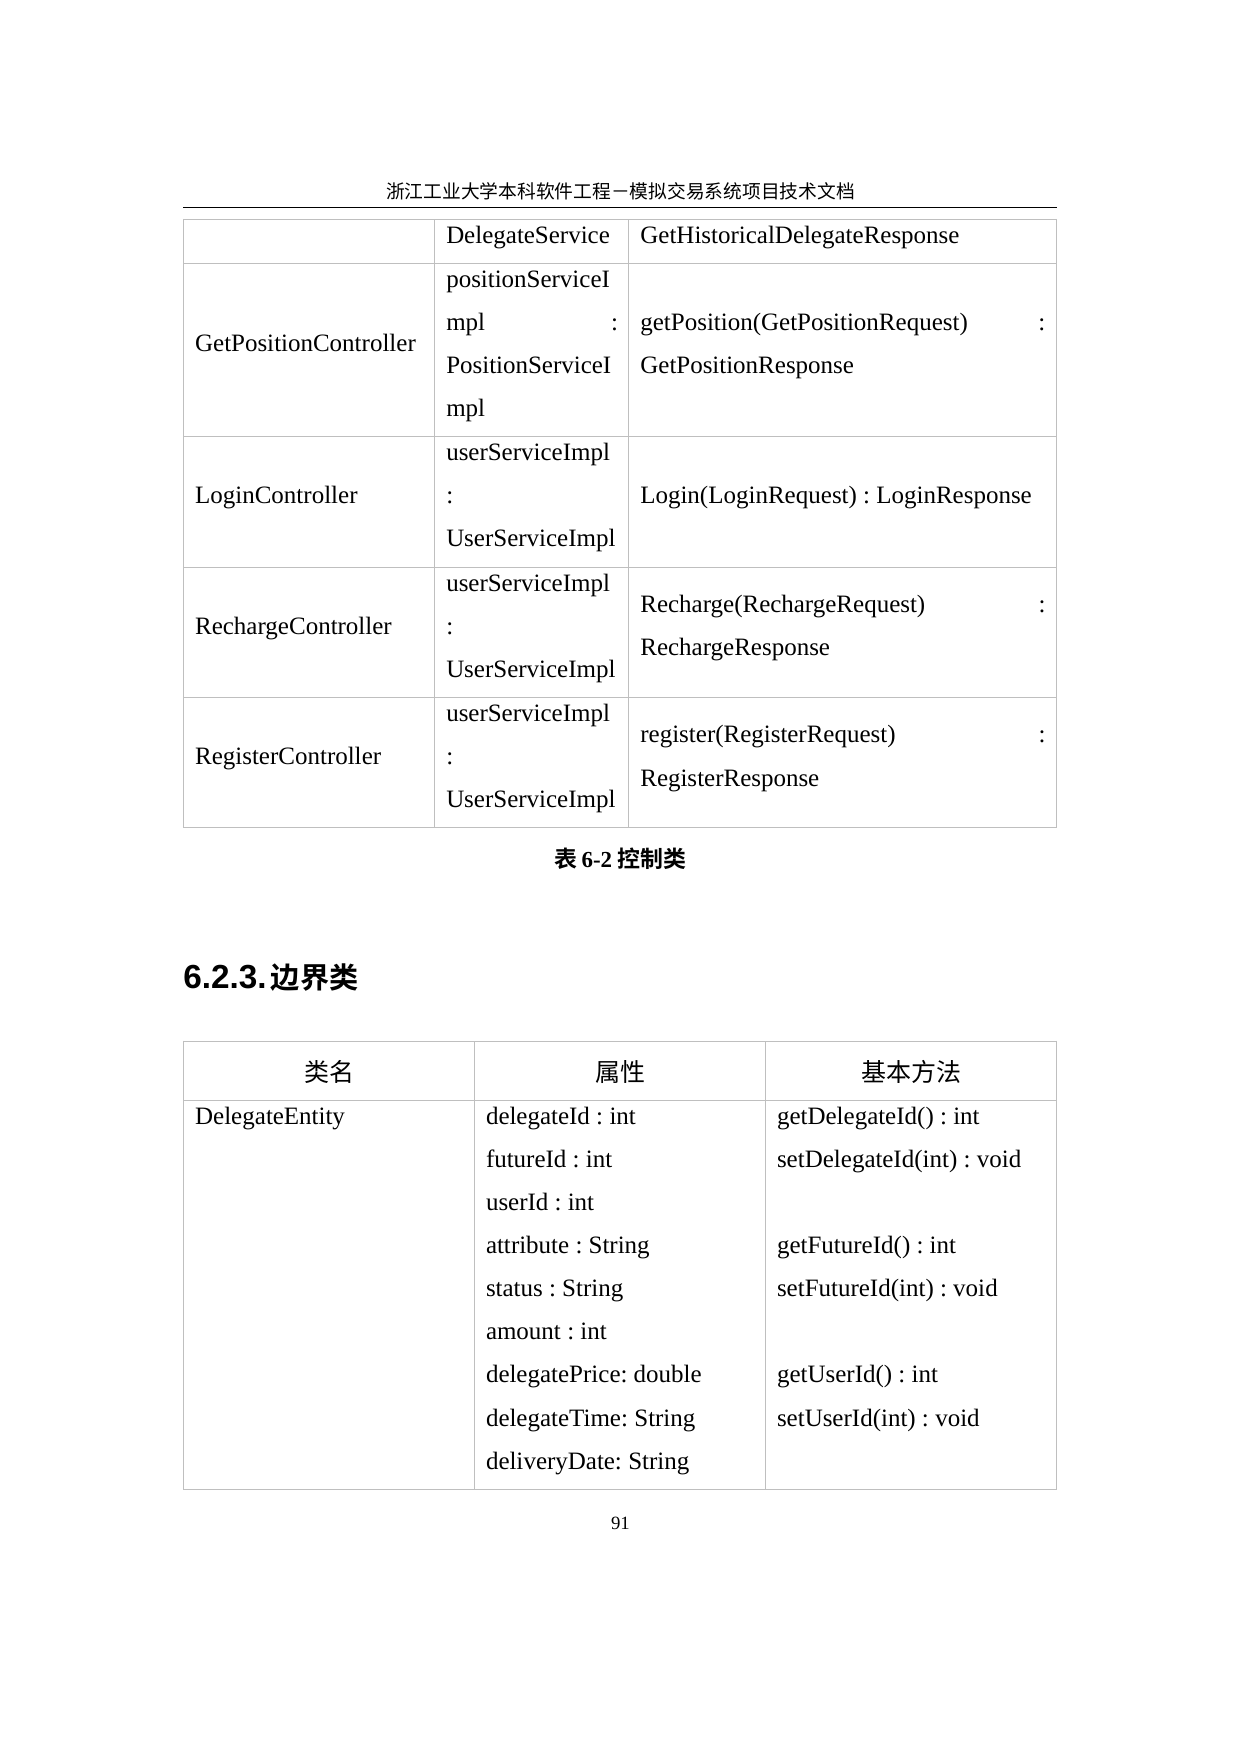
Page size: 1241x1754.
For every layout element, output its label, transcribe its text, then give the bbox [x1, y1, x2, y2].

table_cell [184, 220, 434, 263]
table_cell Recharge(RechargeRequest) : RechargeResponse [629, 568, 1056, 697]
text 表6-2 控制类 [183, 841, 1057, 874]
table_cell register(RegisterRequest) : RegisterResponse [629, 698, 1056, 827]
table_cell RegisterController [184, 698, 434, 827]
table_cell Login(LoginRequest) : LoginResponse [629, 437, 1056, 567]
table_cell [629, 220, 1056, 263]
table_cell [766, 1101, 1056, 1489]
table_cell userServiceImpl : UserServiceImpl [435, 437, 628, 567]
table_header 属性 [475, 1042, 765, 1100]
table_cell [475, 1101, 765, 1489]
table_cell getPosition(GetPositionRequest) : GetPositionResponse [629, 264, 1056, 436]
table_header 类名 [184, 1042, 474, 1100]
table_cell userServiceImpl : UserServiceImpl [435, 698, 628, 827]
subtitle 边界类 [183, 955, 1057, 997]
table_cell positionServiceImpl : PositionServiceImpl [435, 264, 628, 436]
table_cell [435, 220, 628, 263]
table_cell GetPositionController [184, 264, 434, 436]
table_cell userServiceImpl : UserServiceImpl [435, 568, 628, 697]
table_cell RechargeController [184, 568, 434, 697]
table_cell DelegateEntity [184, 1101, 474, 1489]
table_cell LoginController [184, 437, 434, 567]
table_header 基本方法 [766, 1042, 1056, 1100]
